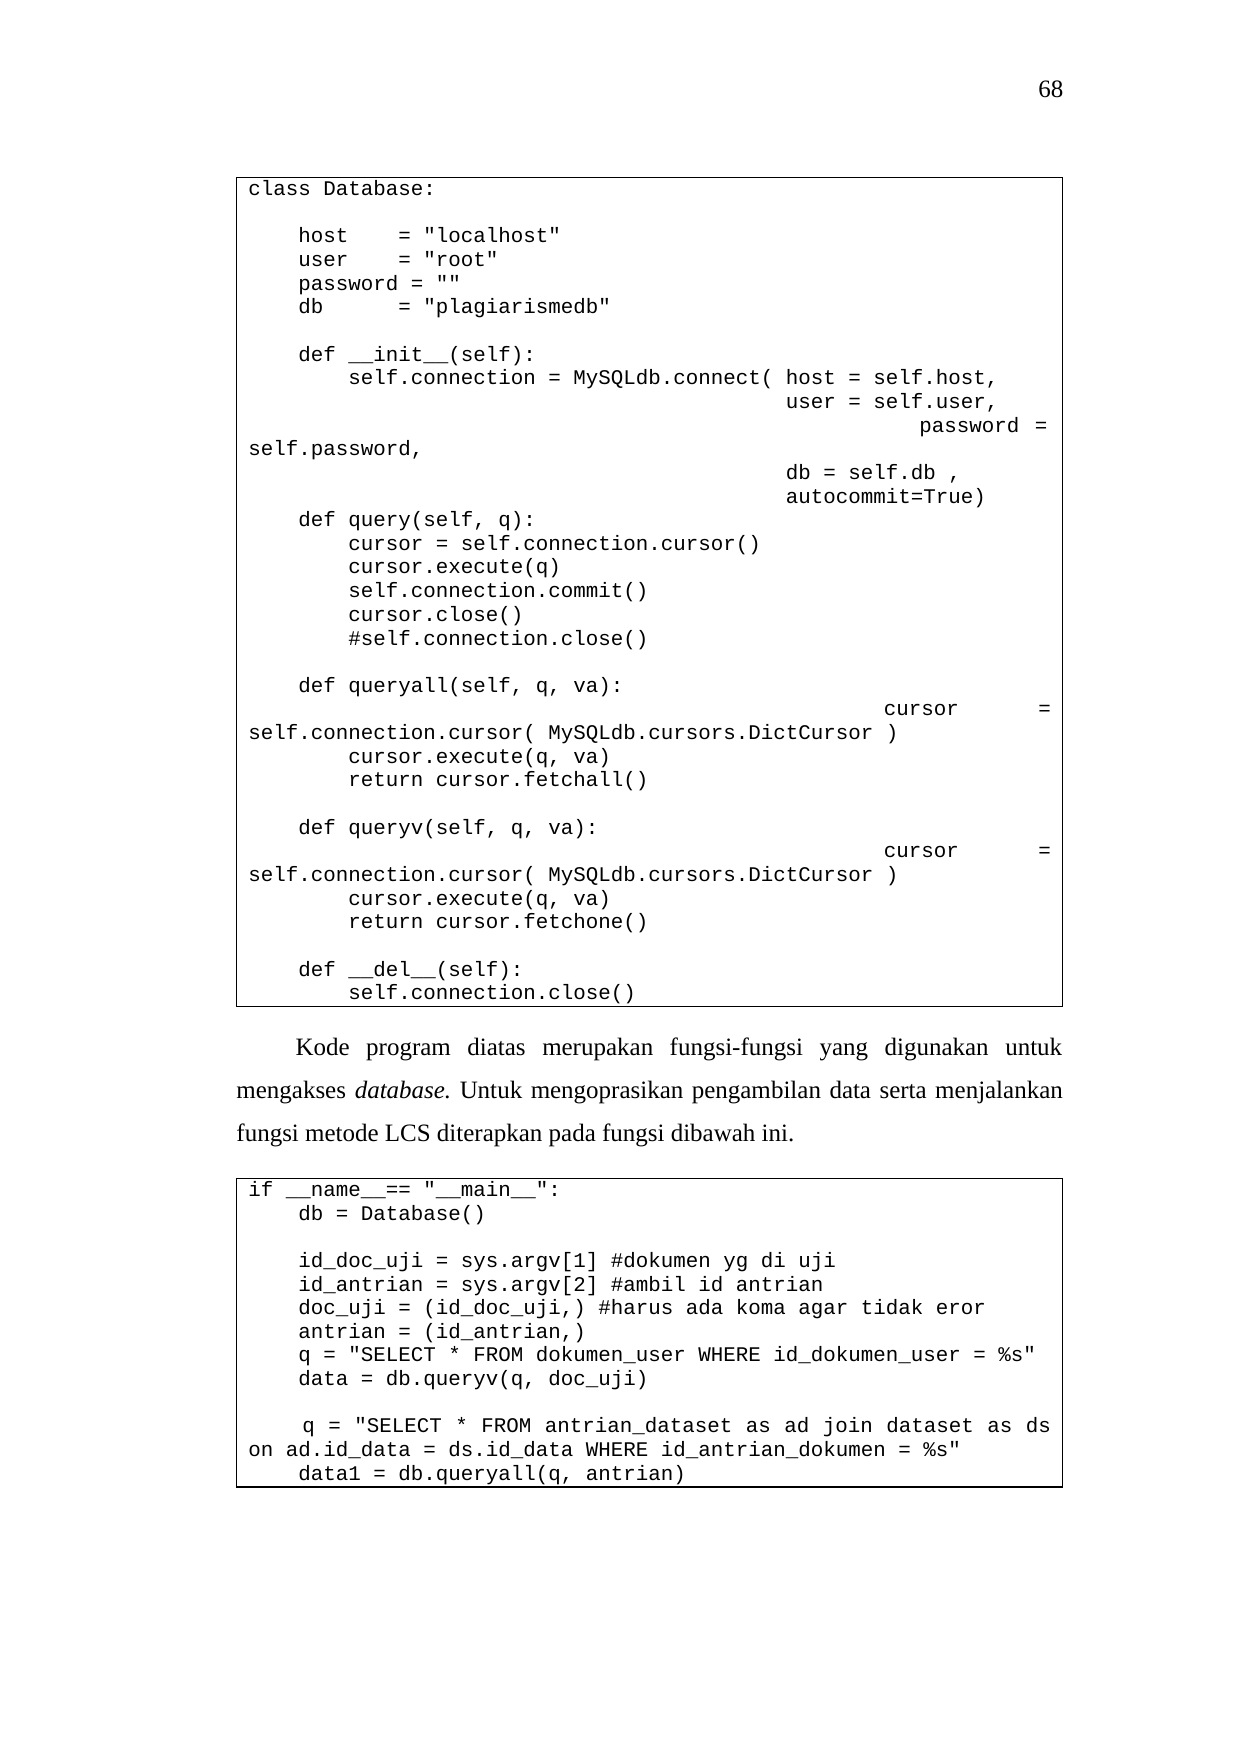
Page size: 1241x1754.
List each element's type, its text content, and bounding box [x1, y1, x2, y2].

table_header if __name__== "__main__": db = Database() id_doc_uji = sys.argv[1] #dokumen yg di uji id_antrian = sys.argv[2] #ambil id antrian doc_uji = (id_doc_uji,) #harus ada koma agar tidak eror antrian = (id_antrian,) q = "SELECT * FROM dokumen_user WHERE id_dokumen_user = %s" data = db.queryv(q, doc_uji) q = "SELECT * FROM antrian_dataset as ad join dataset as ds on ad.id_data = ds.id_data WHERE id_antrian_dokumen = %s" data1 = db.queryall(q, antrian) [237, 1179, 1062, 1486]
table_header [237, 178, 1062, 1006]
text Kode program diatas merupakan fungsi-fungsi yang digunakan untuk mengakses database. Untuk mengoprasikan pengambilan data serta menjalankan fungsi metode LCS diterapkan pada fungsi dibawah ini. [236, 1032, 1063, 1147]
